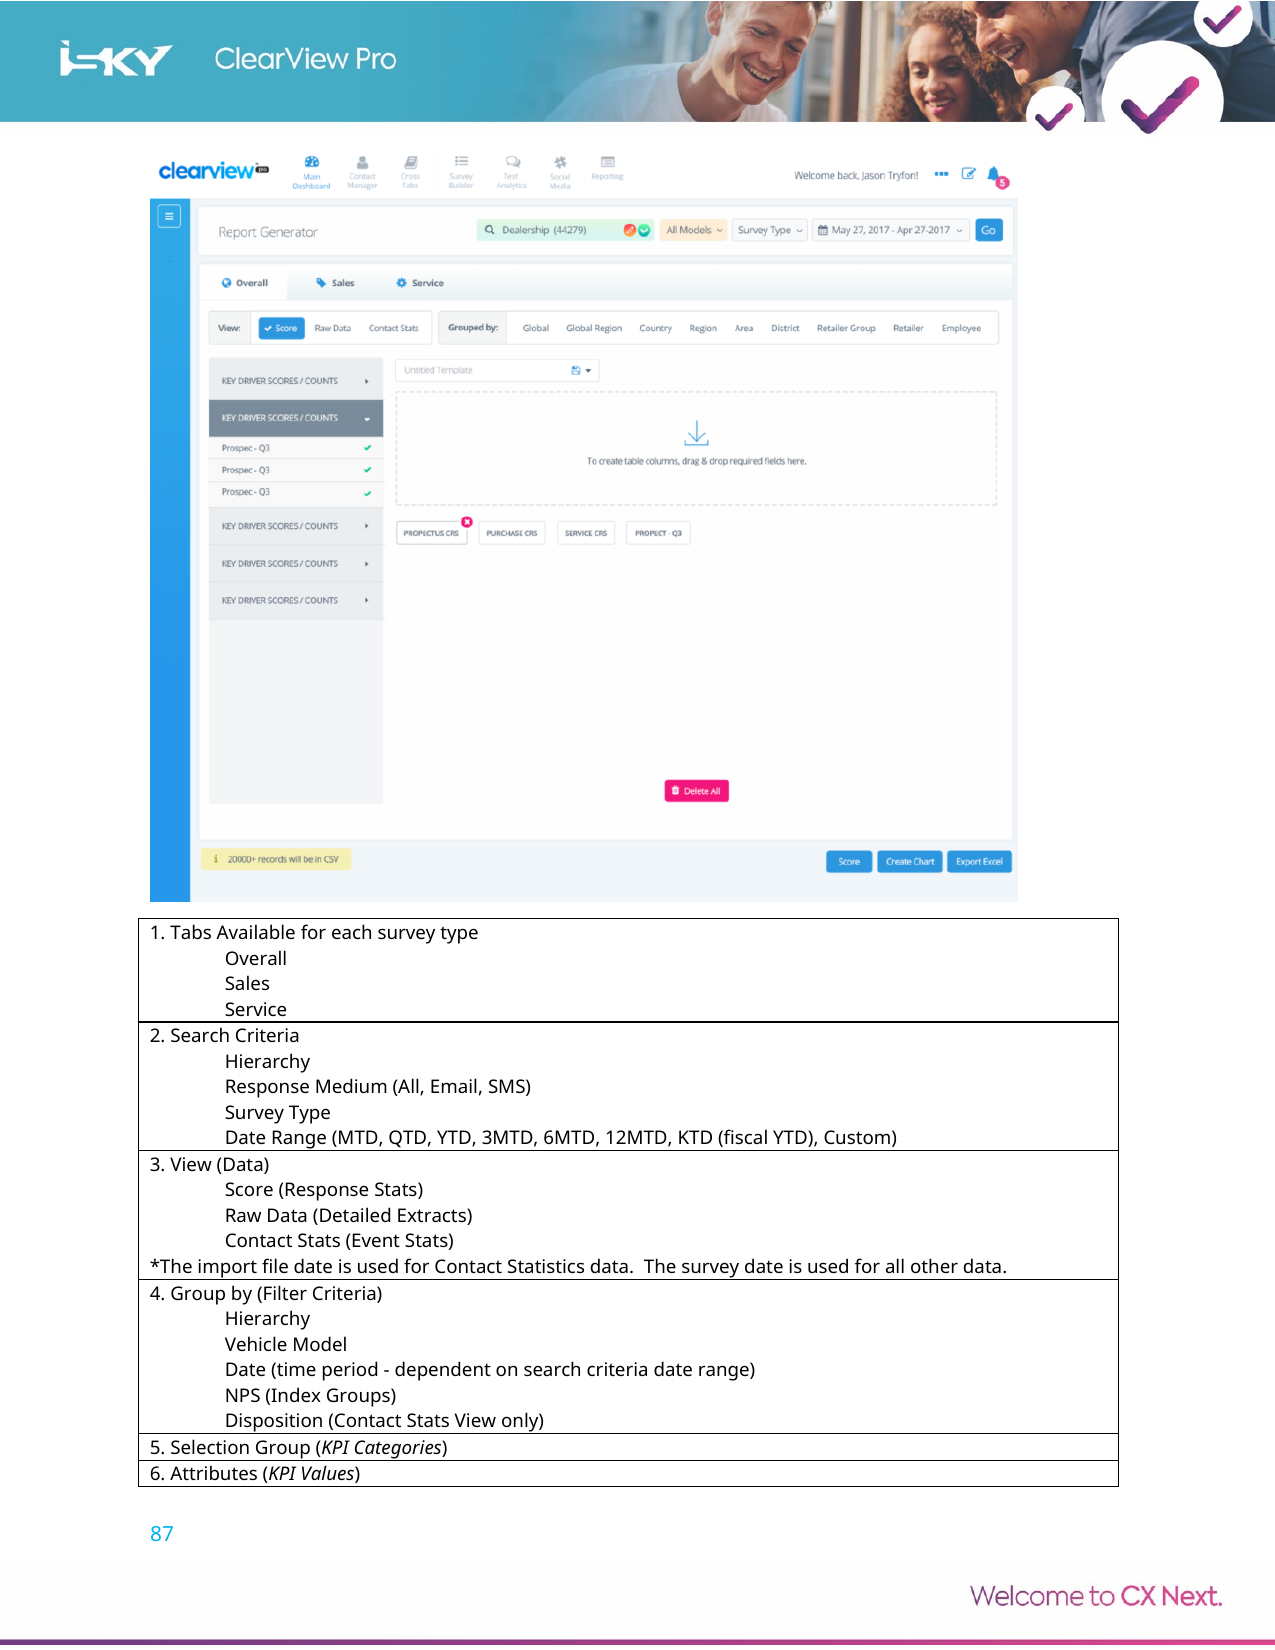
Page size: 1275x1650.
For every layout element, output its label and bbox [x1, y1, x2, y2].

picture [150, 150, 1018, 902]
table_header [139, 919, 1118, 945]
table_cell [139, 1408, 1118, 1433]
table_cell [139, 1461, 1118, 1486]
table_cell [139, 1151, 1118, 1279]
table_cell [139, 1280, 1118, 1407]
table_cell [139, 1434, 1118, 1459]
picture [0, 1, 1275, 139]
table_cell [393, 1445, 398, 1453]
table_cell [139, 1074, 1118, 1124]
picture [0, 1558, 1275, 1645]
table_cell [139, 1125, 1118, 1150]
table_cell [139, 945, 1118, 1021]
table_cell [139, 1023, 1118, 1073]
